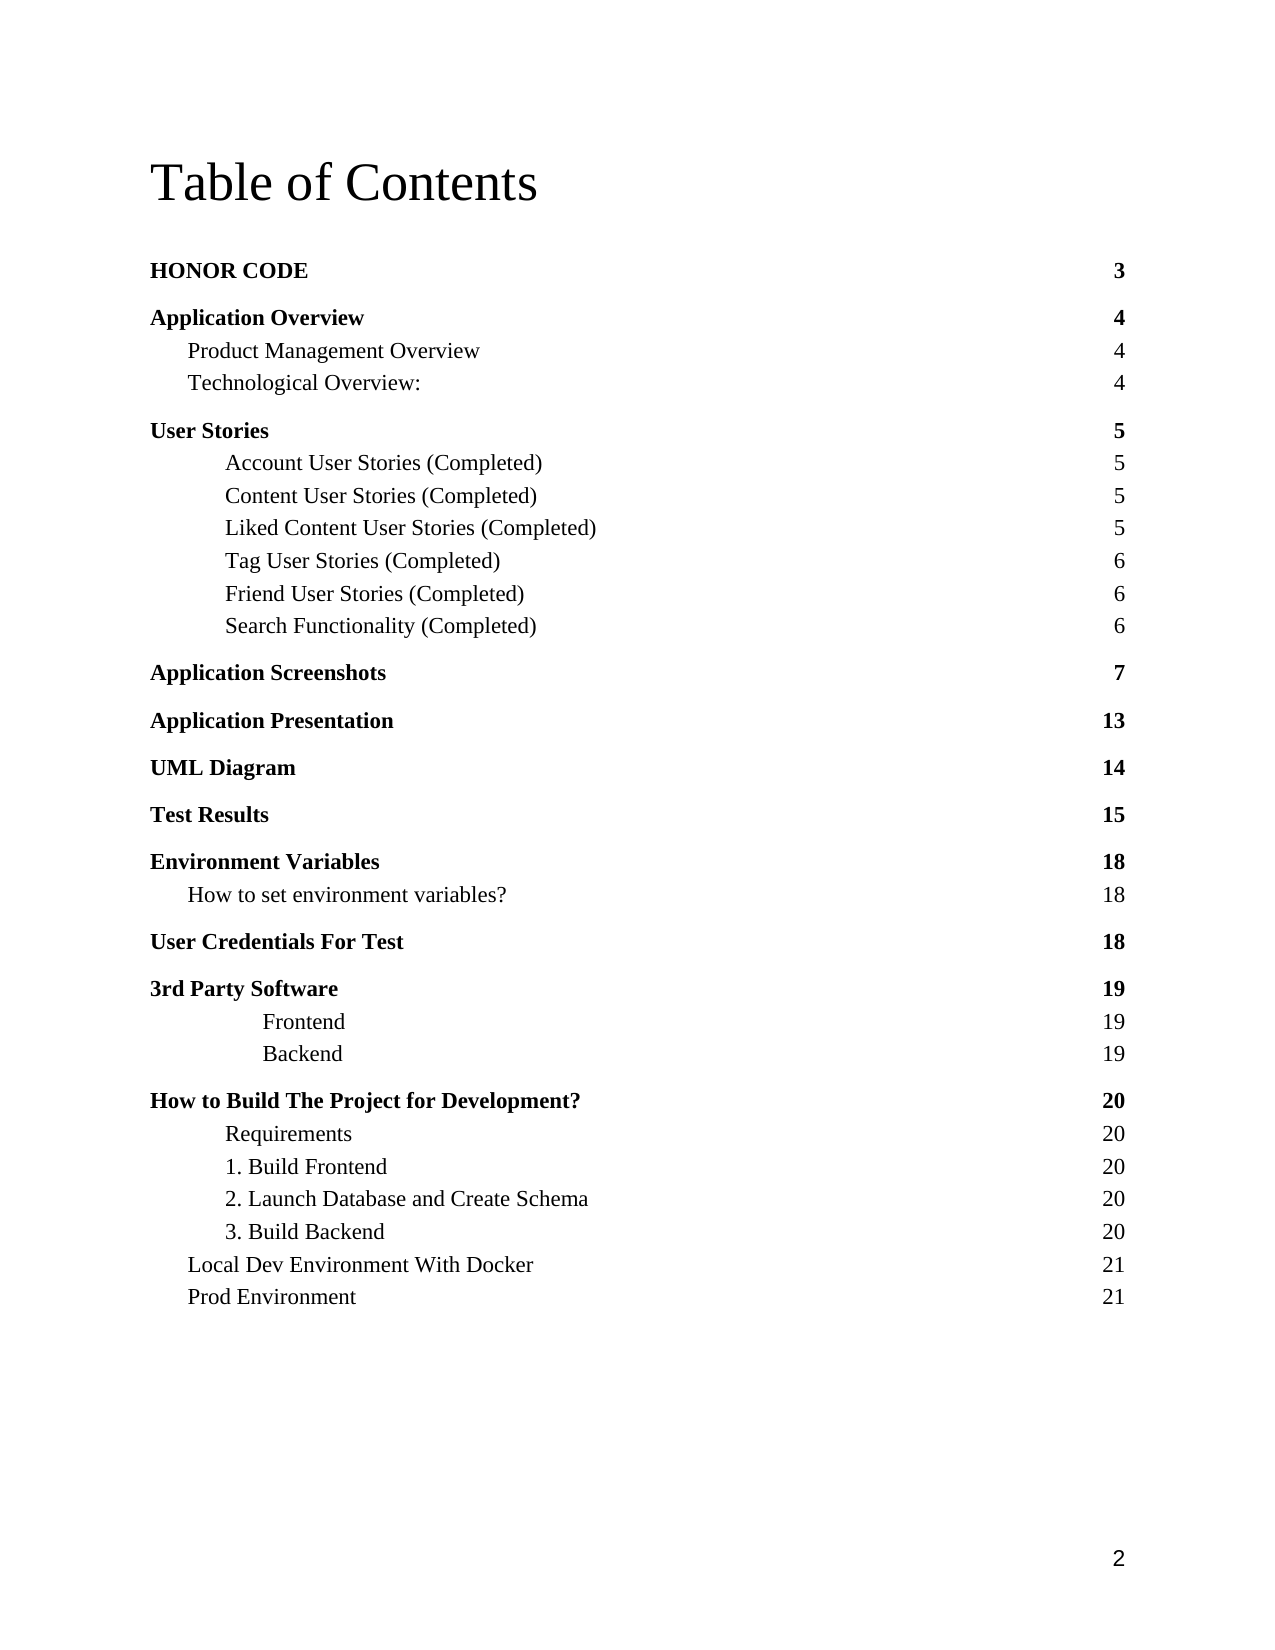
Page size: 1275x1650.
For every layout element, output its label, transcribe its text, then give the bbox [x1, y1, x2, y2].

title Table of Contents [150, 150, 1125, 212]
